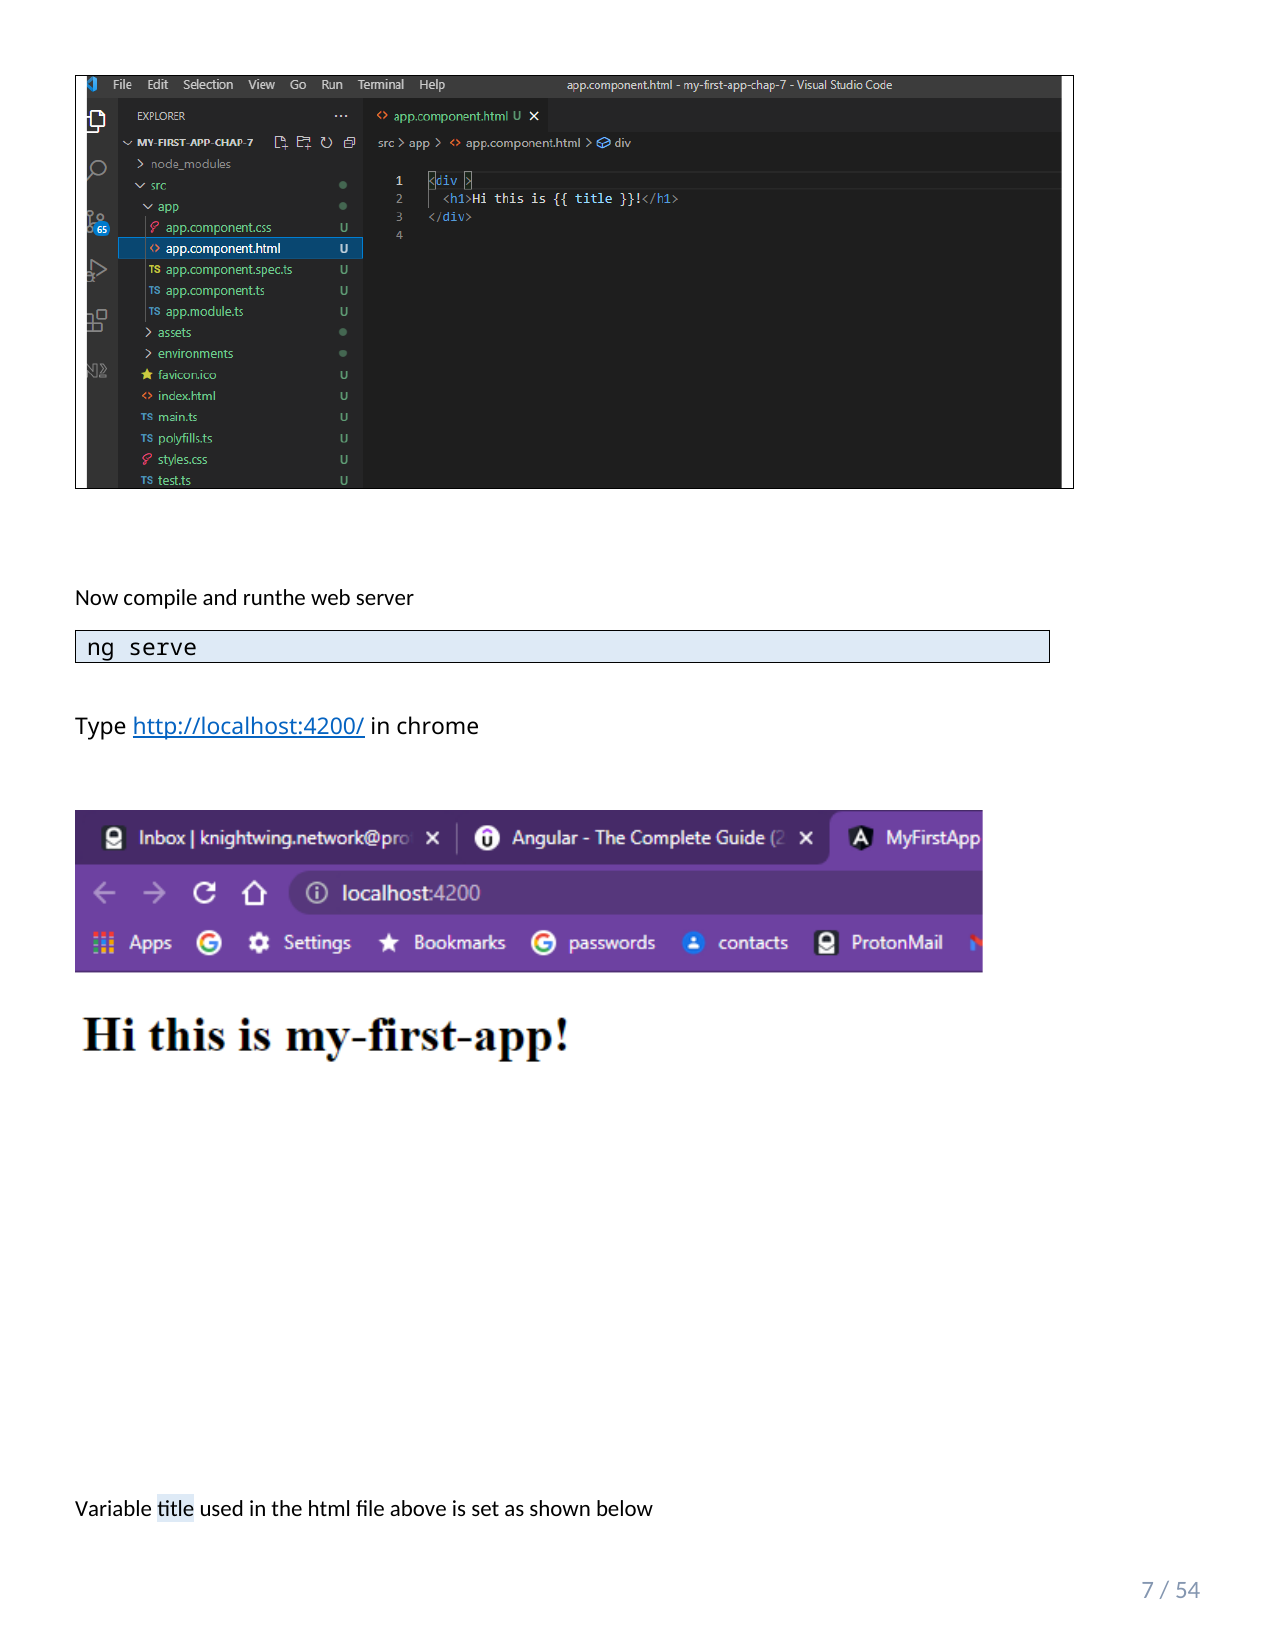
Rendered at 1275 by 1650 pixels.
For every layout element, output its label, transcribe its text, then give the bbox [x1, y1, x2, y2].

picture [86, 76, 1062, 488]
picture [75, 810, 983, 1381]
text Variable title used in the html file above is set as shown below [194, 1494, 1200, 1522]
table_cell [76, 76, 86, 488]
table_cell [1062, 76, 1073, 488]
table_header ng serve [76, 631, 1049, 662]
text Type http://localhost:4200/ in chrome [75, 710, 1200, 741]
text Now compile and runthe web server [75, 583, 1200, 611]
